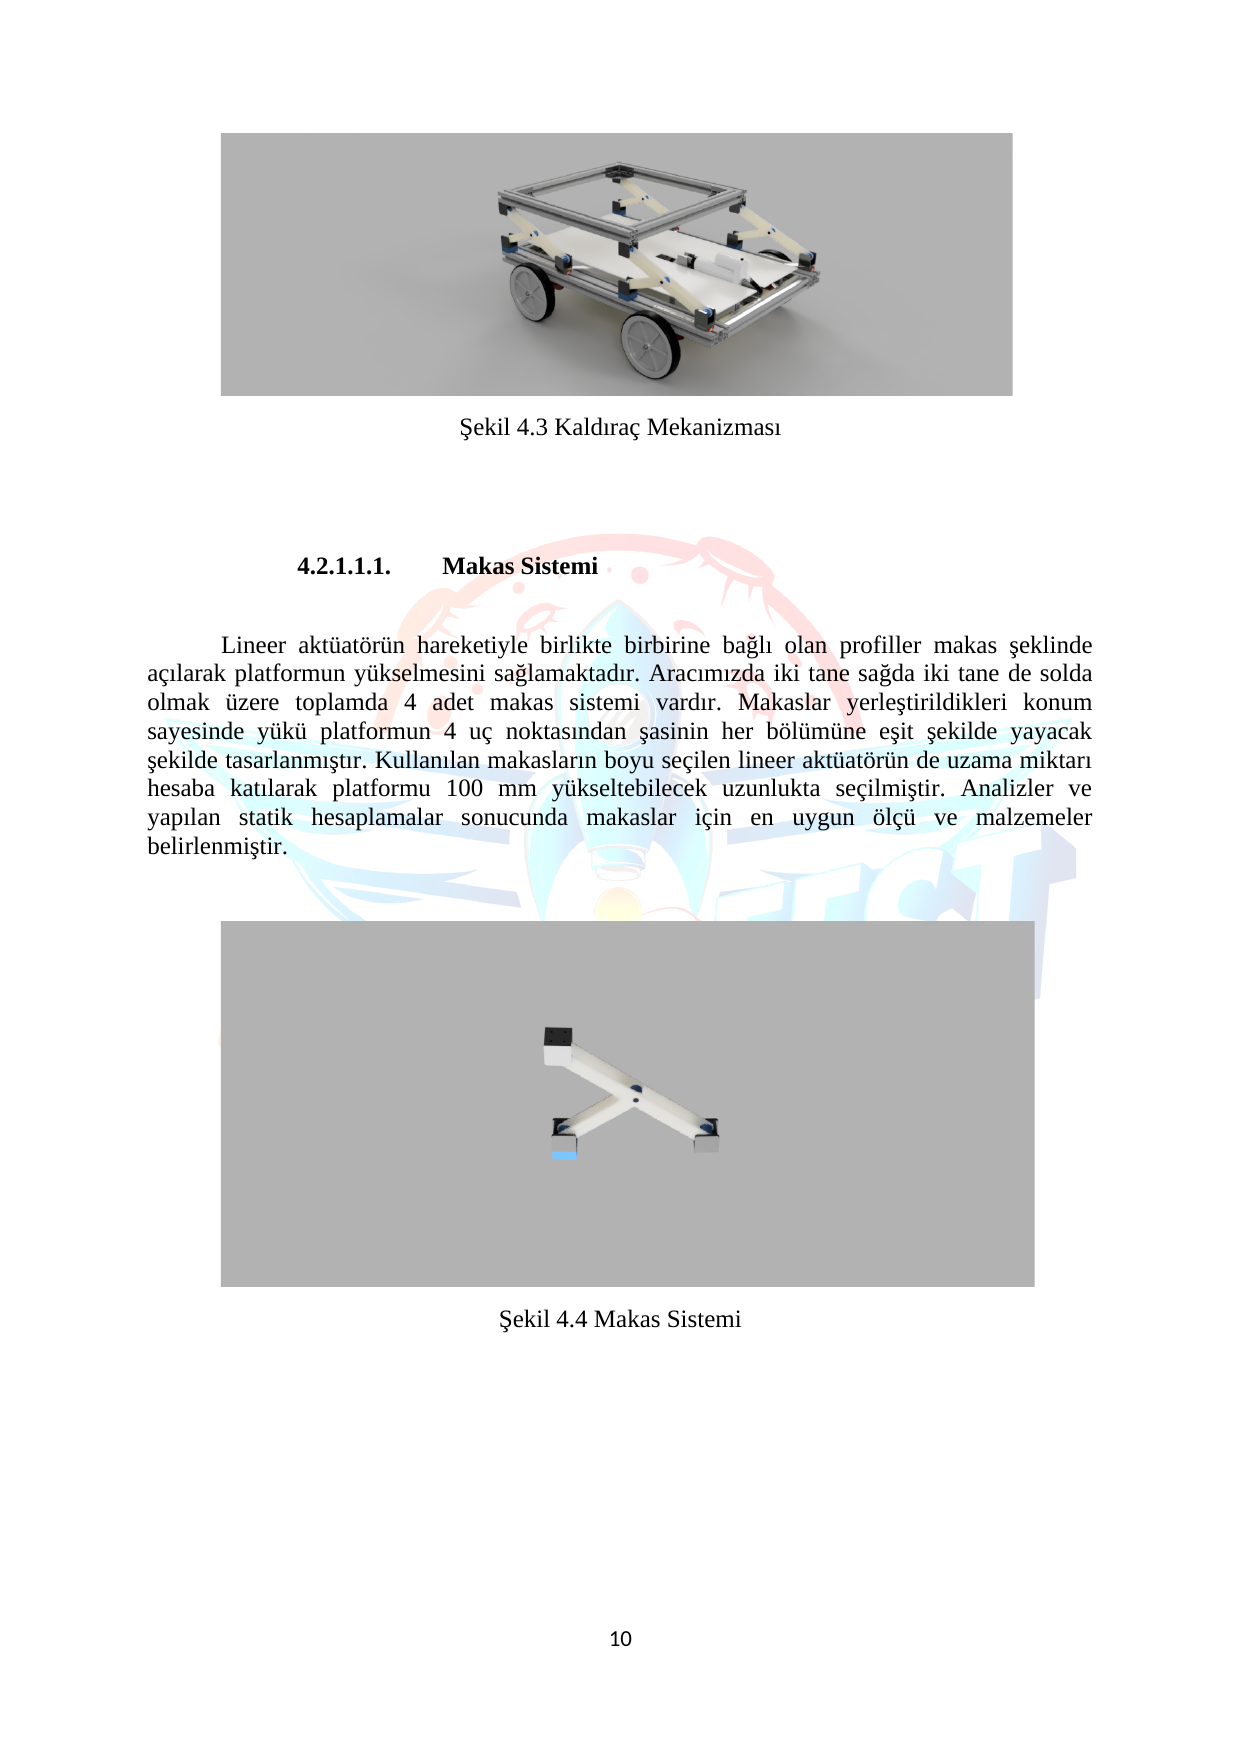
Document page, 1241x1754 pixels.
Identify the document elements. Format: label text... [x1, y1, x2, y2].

text Şekil 4.3 Kaldıraç Mekanizması [147, 412, 1093, 441]
picture [220, 133, 1013, 396]
text Şekil 4.4 Makas Sistemi [147, 1304, 1093, 1332]
picture [220, 921, 1035, 1287]
subtitle Makas Sistemi [297, 551, 1093, 580]
text Lineer aktüatörün hareketiyle birlikte birbirine bağlı olan profiller makas şeklinde açılarak platformun yükselmesini sağlamaktadır. Aracımızda iki tane sağda iki tane de solda olmak üzere toplamda 4 adet makas sistemi vardır. Makaslar yerleştirildikleri konum sayesinde yükü platformun 4 uç noktasından şasinin her bölümüne eşit şekilde yayacak şekilde tasarlanmıştır. Kullanılan makasların boyu seçilen lineer aktüatörün de uzama miktarı hesaba katılarak platformu 100 mm yükseltebilecek uzunlukta seçilmiştir. Analizler ve yapılan statik hesaplamalar sonucunda makaslar için en uygun ölçü ve malzemeler belirlenmiştir. [147, 630, 1093, 860]
